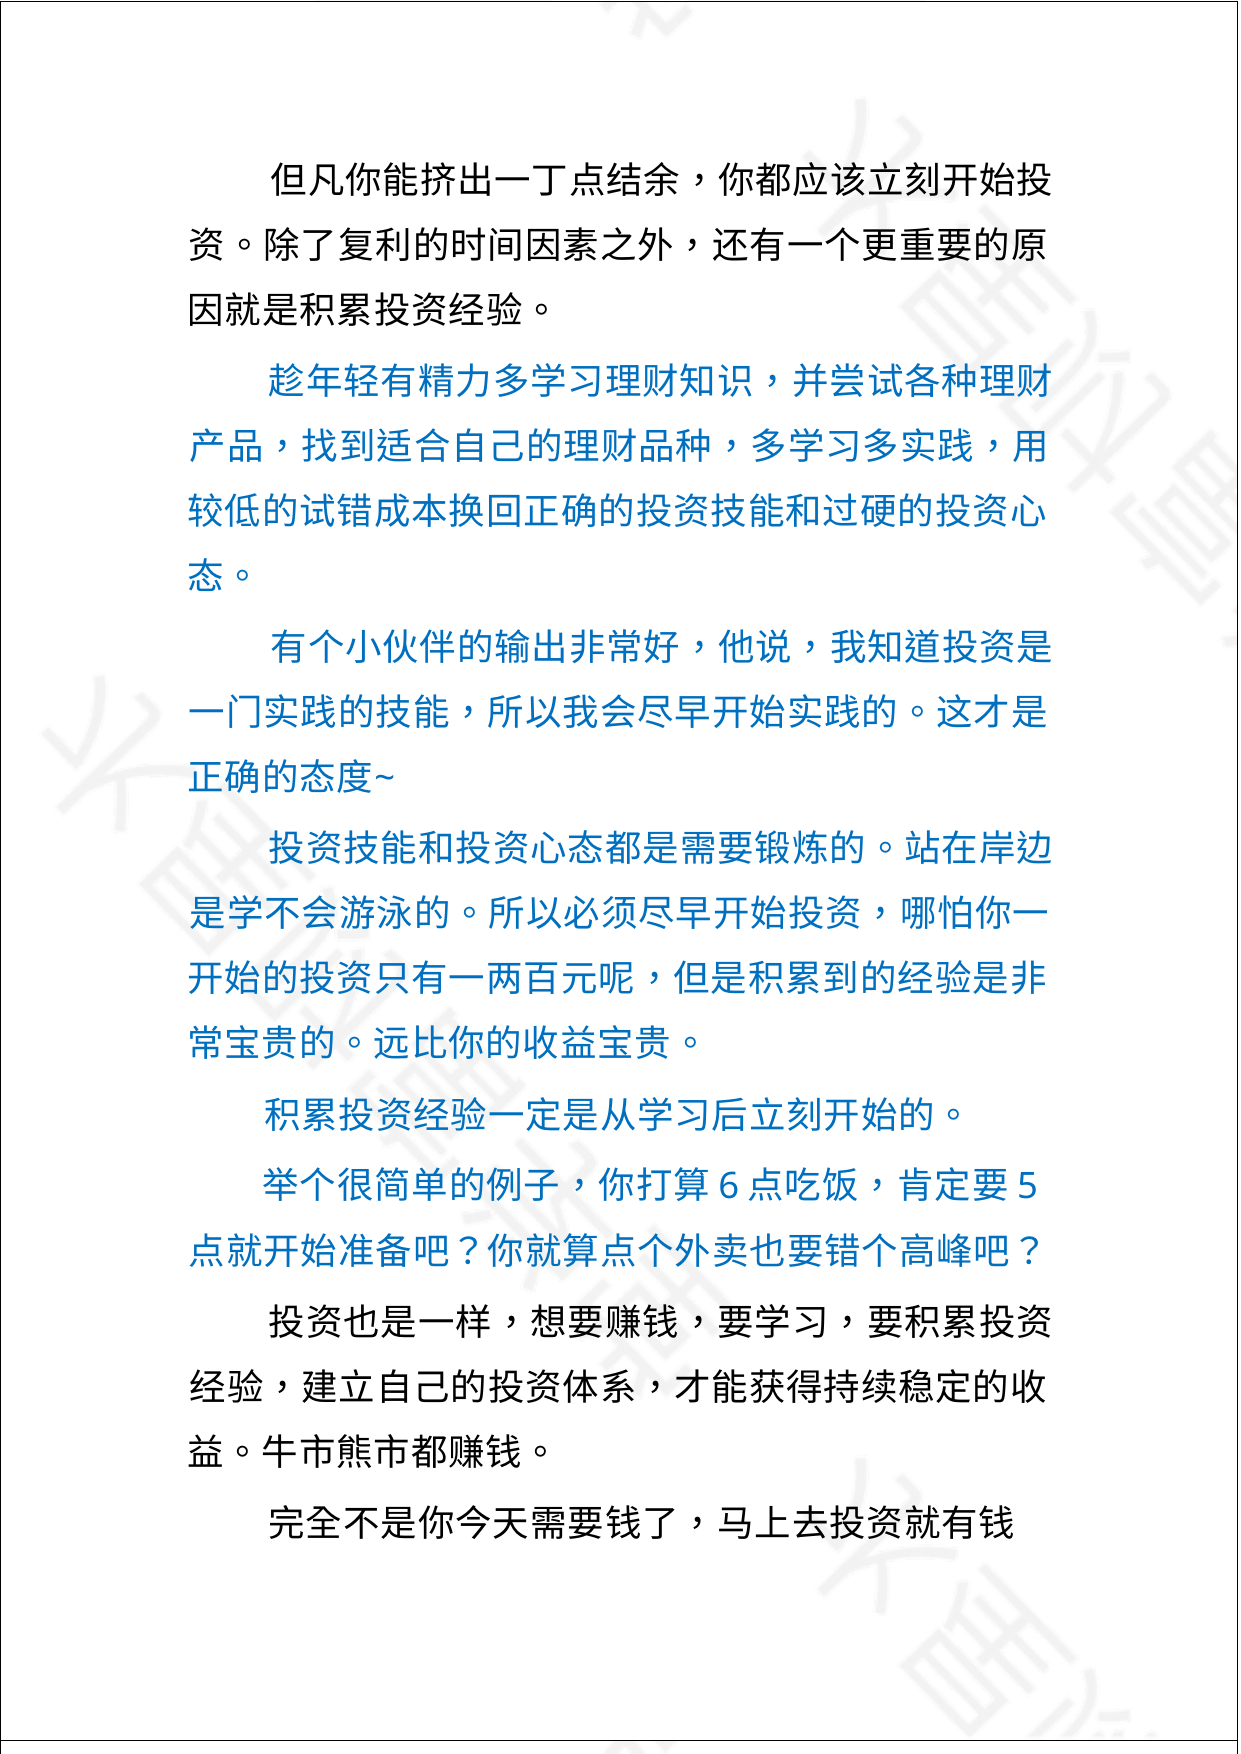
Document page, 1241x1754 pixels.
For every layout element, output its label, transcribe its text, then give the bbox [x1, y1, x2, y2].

text 态。 [187, 559, 1090, 597]
text 益。⽜市熊市都赚钱。 [187, 1436, 1090, 1473]
text 完全不是你今天需要钱了，⻢上去投资就有钱 [150, 1507, 1015, 1544]
text ⼀⻔实践的技能，所以我会尽早开始实践的。这才是 [146, 696, 1090, 733]
text 投资也是⼀样，想要赚钱，要学习，要积累投资 [150, 1306, 1053, 1343]
picture [1, 2, 1237, 1740]
text 产品，找到适合⾃⼰的理财品种，多学习多实践，⽤ [148, 429, 1090, 467]
text 举个很简单的例⼦，你打算6点吃饭，肯定要5 [262, 1166, 1090, 1207]
text 因就是积累投资经验。 [187, 293, 1090, 331]
text 点就开始准备吧？你就算点个外卖也要错个⾼峰吧？ [146, 1234, 1090, 1272]
picture [1, 1741, 1237, 1754]
text 积累投资经验⼀定是从学习后⽴刻开始的。 [146, 1098, 1090, 1136]
text 开始的投资只有⼀两百元呢，但是积累到的经验是⾮ [187, 962, 1090, 999]
text 常宝贵的。远⽐你的收益宝贵。 [187, 1027, 1090, 1064]
text 但凡你能挤出⼀丁点结余，你都应该⽴刻开始投 [150, 163, 1053, 201]
text 有个⼩伙伴的输出⾮常好，他说，我知道投资是 [150, 631, 1053, 668]
text 资。除了复利的时间因素之外，还有⼀个更重要的原 [146, 228, 1090, 266]
text 趁年轻有精⼒多学习理财知识，并尝试各种理财 [150, 364, 1053, 402]
text 经验，建⽴⾃⼰的投资体系，才能获得持续稳定的收 [146, 1371, 1090, 1408]
text 投资技能和投资⼼态都是需要锻炼的。站在岸边 [150, 832, 1053, 869]
text 是学不会游泳的。所以必须尽早开始投资，哪怕你⼀ [148, 897, 1090, 934]
text 较低的试错成本换回正确的投资技能和过硬的投资⼼ [187, 494, 1090, 532]
text 正确的态度~ [187, 757, 1090, 798]
